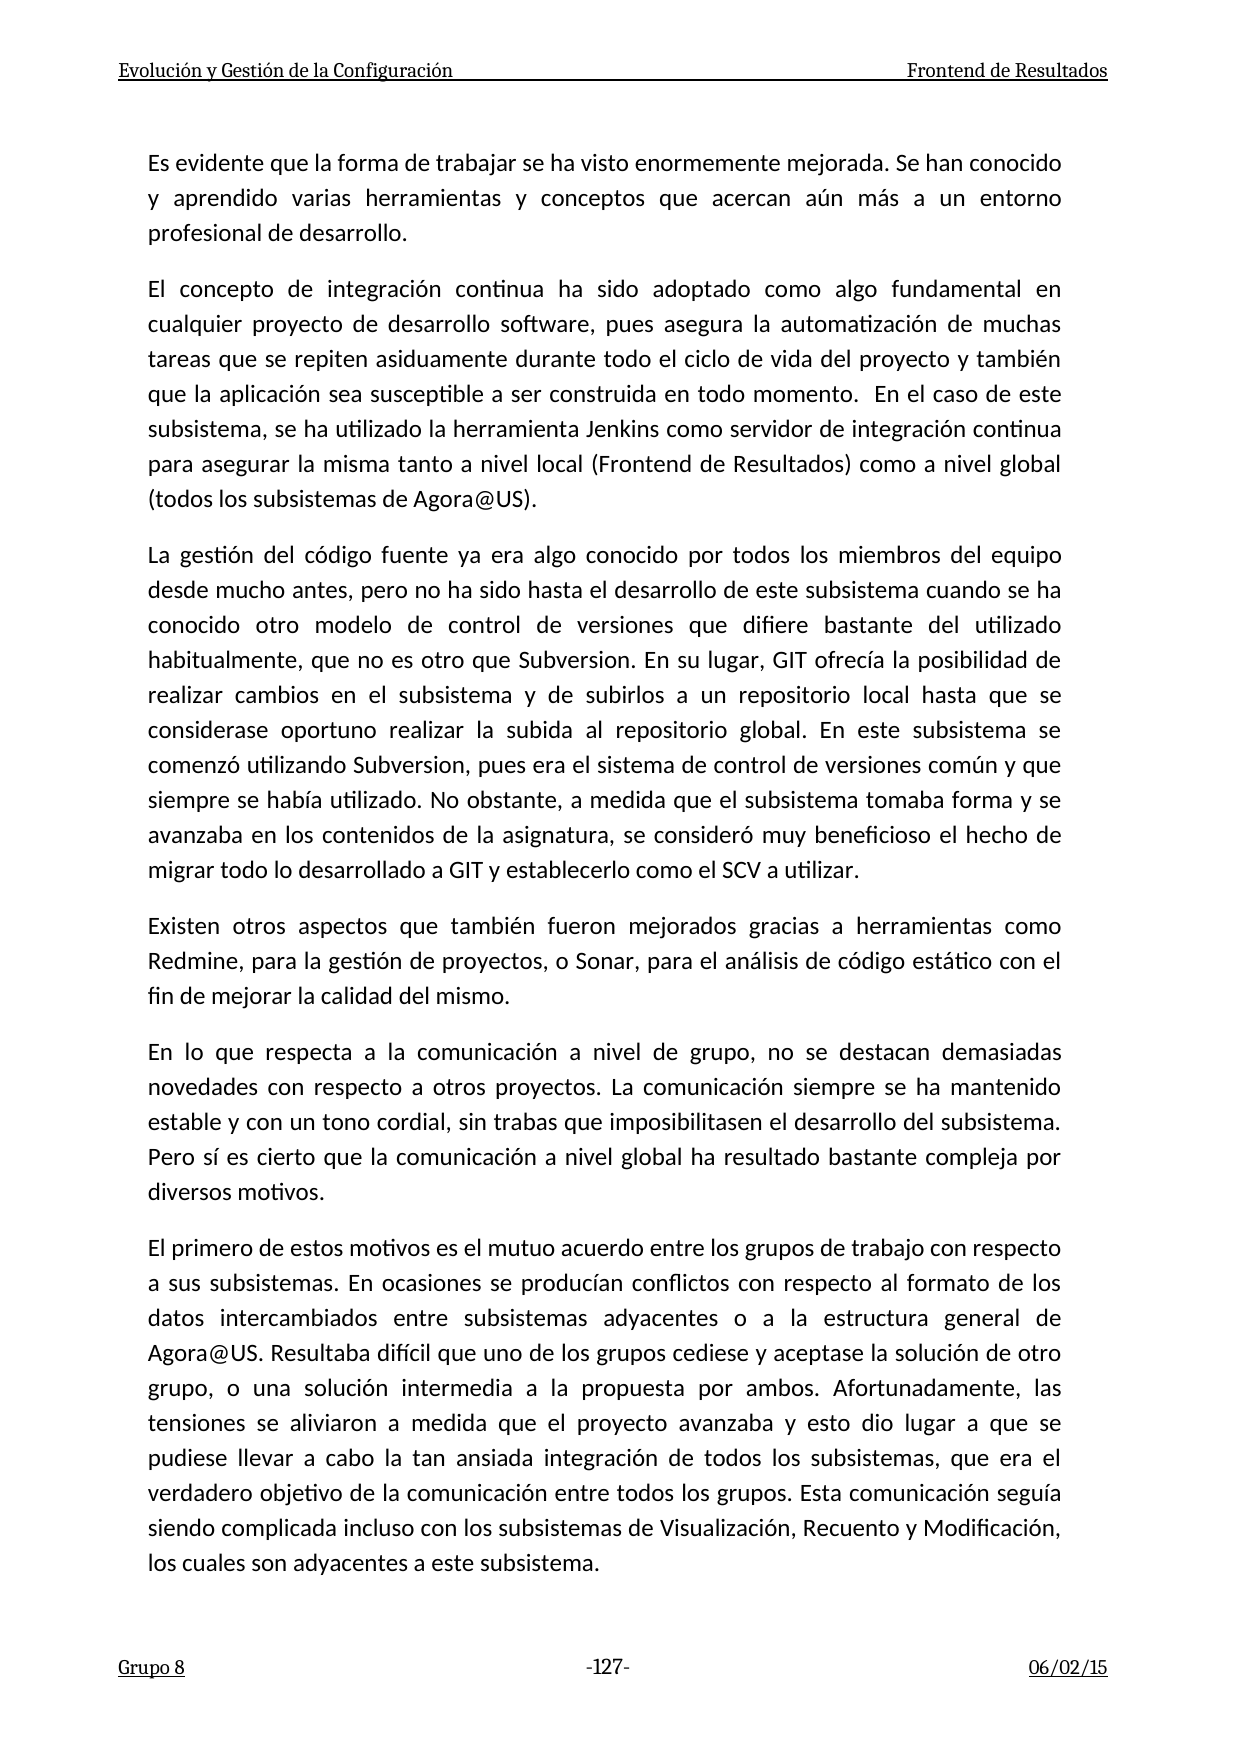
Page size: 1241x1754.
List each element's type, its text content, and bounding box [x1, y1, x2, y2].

text El primero de estos motivos es el mutuo acuerdo entre los grupos de trabajo con respecto a sus subsistemas. En ocasiones se producían conflictos con respecto al formato de los datos intercambiados entre subsistemas adyacentes o a la estructura general de Agora@US. Resultaba difícil que uno de los grupos cediese y aceptase la solución de otro grupo, o una solución intermedia a la propuesta por ambos. Afortunadamente, las tensiones se aliviaron a medida que el proyecto avanzaba y esto dio lugar a que se pudiese llevar a cabo la tan ansiada integración de todos los subsistemas, que era el verdadero objetivo de la comunicación entre todos los grupos. Esta comunicación seguía siendo complicada incluso con los subsistemas de Visualización, Recuento y Modificación, los cuales son adyacentes a este subsistema. [148, 1232, 1063, 1577]
text El concepto de integración continua ha sido adoptado como algo fundamental en cualquier proyecto de desarrollo software, pues asegura la automatización de muchas tareas que se repiten asiduamente durante todo el ciclo de vida del proyecto y también que la aplicación sea susceptible a ser construida en todo momento. En el caso de este subsistema, se ha utilizado la herramienta Jenkins como servidor de integración continua para asegurar la misma tanto a nivel local (Frontend de Resultados) como a nivel global (todos los subsistemas de Agora@US). [148, 273, 1063, 514]
text En lo que respecta a la comunicación a nivel de grupo, no se destacan demasiadas novedades con respecto a otros proyectos. La comunicación siempre se ha mantenido estable y con un tono cordial, sin trabas que imposibilitasen el desarrollo del subsistema. Pero sí es cierto que la comunicación a nivel global ha resultado bastante compleja por diversos motivos. [148, 1036, 1063, 1206]
text Existen otros aspectos que también fueron mejorados gracias a herramientas como Redmine, para la gestión de proyectos, o Sonar, para el análisis de código estático con el fin de mejorar la calidad del mismo. [148, 910, 1063, 1011]
text La gestión del código fuente ya era algo conocido por todos los miembros del equipo desde mucho antes, pero no ha sido hasta el desarrollo de este subsistema cuando se ha conocido otro modelo de control de versiones que difiere bastante del utilizado habitualmente, que no es otro que Subversion. En su lugar, GIT ofrecía la posibilidad de realizar cambios en el subsistema y de subirlos a un repositorio local hasta que se considerase oportuno realizar la subida al repositorio global. En este subsistema se comenzó utilizando Subversion, pues era el sistema de control de versiones común y que siempre se había utilizado. No obstante, a medida que el subsistema tomaba forma y se avanzaba en los contenidos de la asignatura, se consideró muy beneficioso el hecho de migrar todo lo desarrollado a GIT y establecerlo como el SCV a utilizar. [148, 539, 1063, 885]
text Es evidente que la forma de trabajar se ha visto enormemente mejorada. Se han conocido y aprendido varias herramientas y conceptos que acercan aún más a un entorno profesional de desarrollo. [148, 148, 1063, 248]
